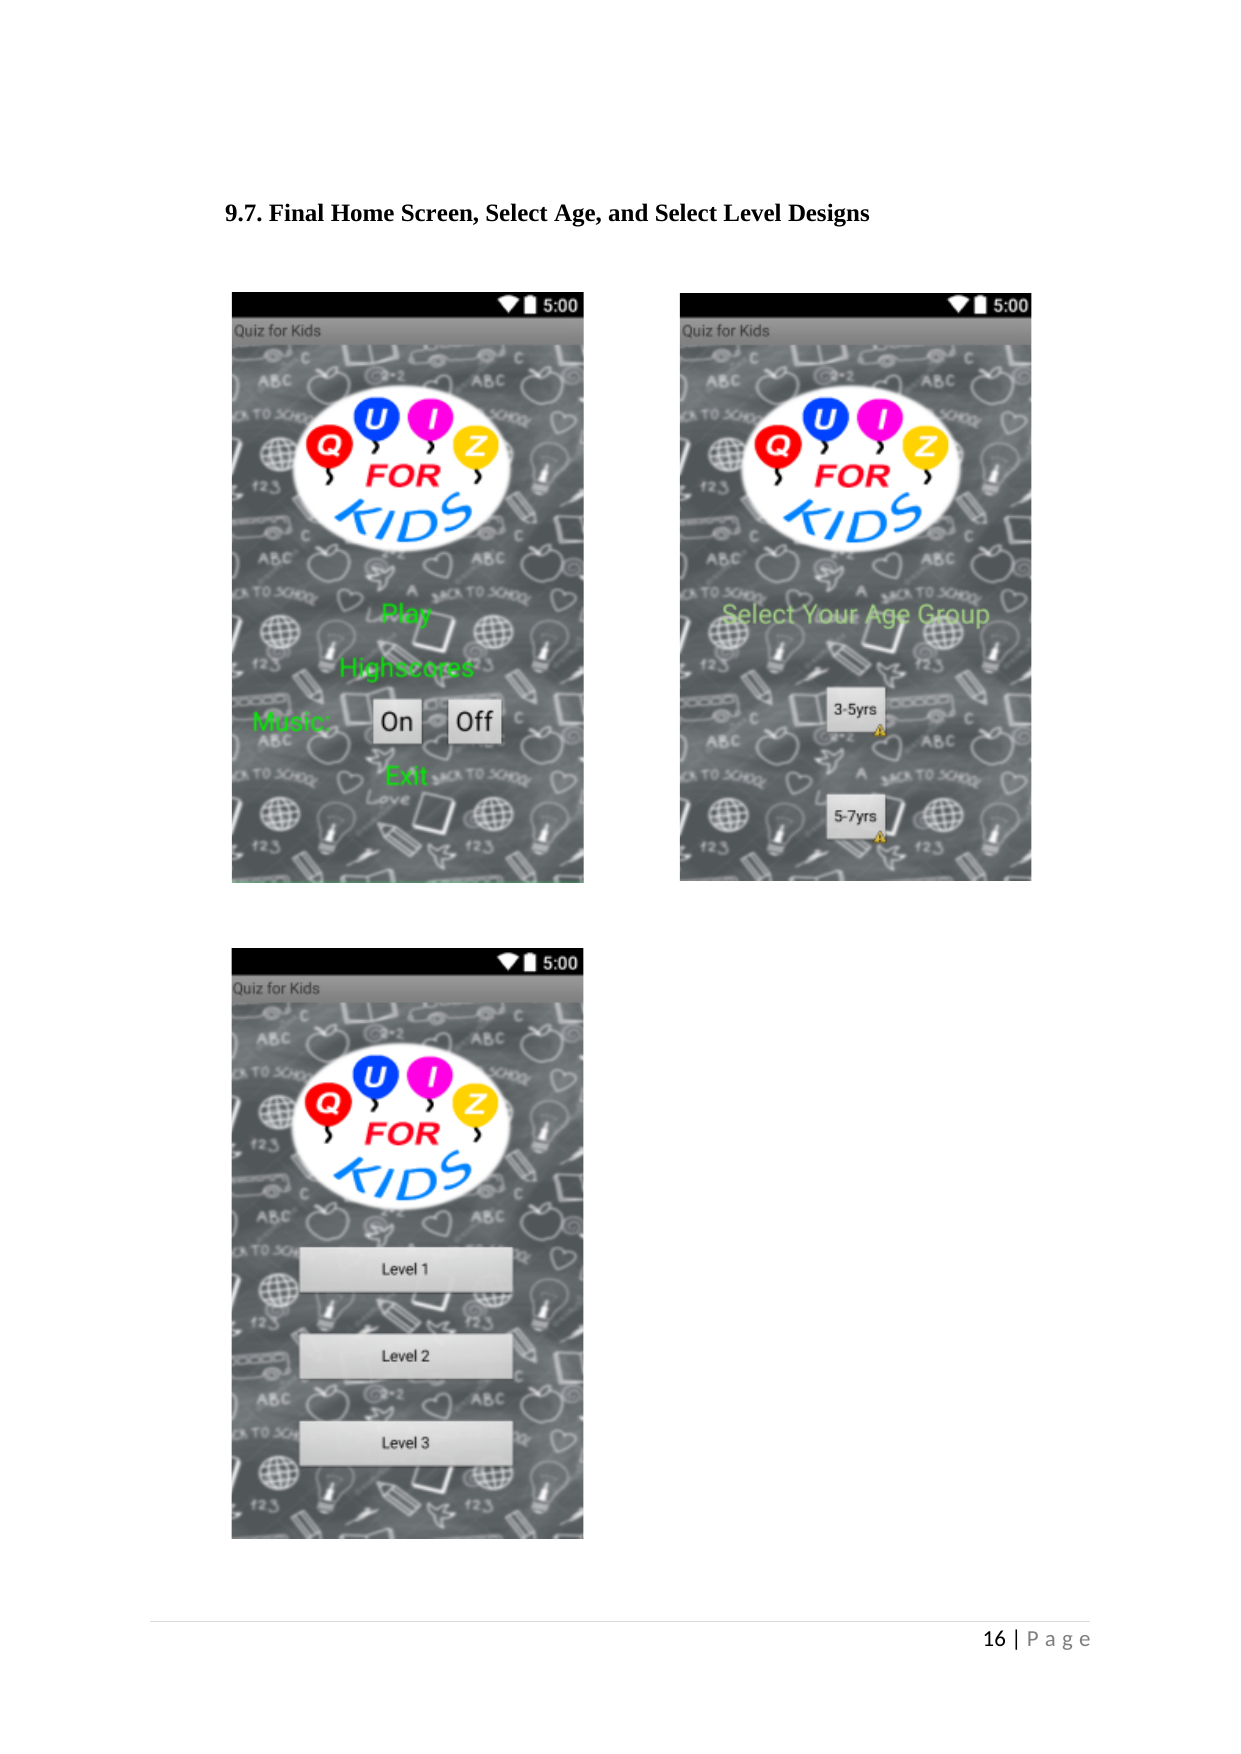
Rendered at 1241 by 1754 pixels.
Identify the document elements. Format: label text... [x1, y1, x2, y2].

text 9.7. Final Home Screen, Select Age, and Select Level Designs [150, 198, 1090, 226]
picture [230, 292, 583, 880]
picture [678, 293, 1032, 878]
picture [230, 948, 583, 1536]
